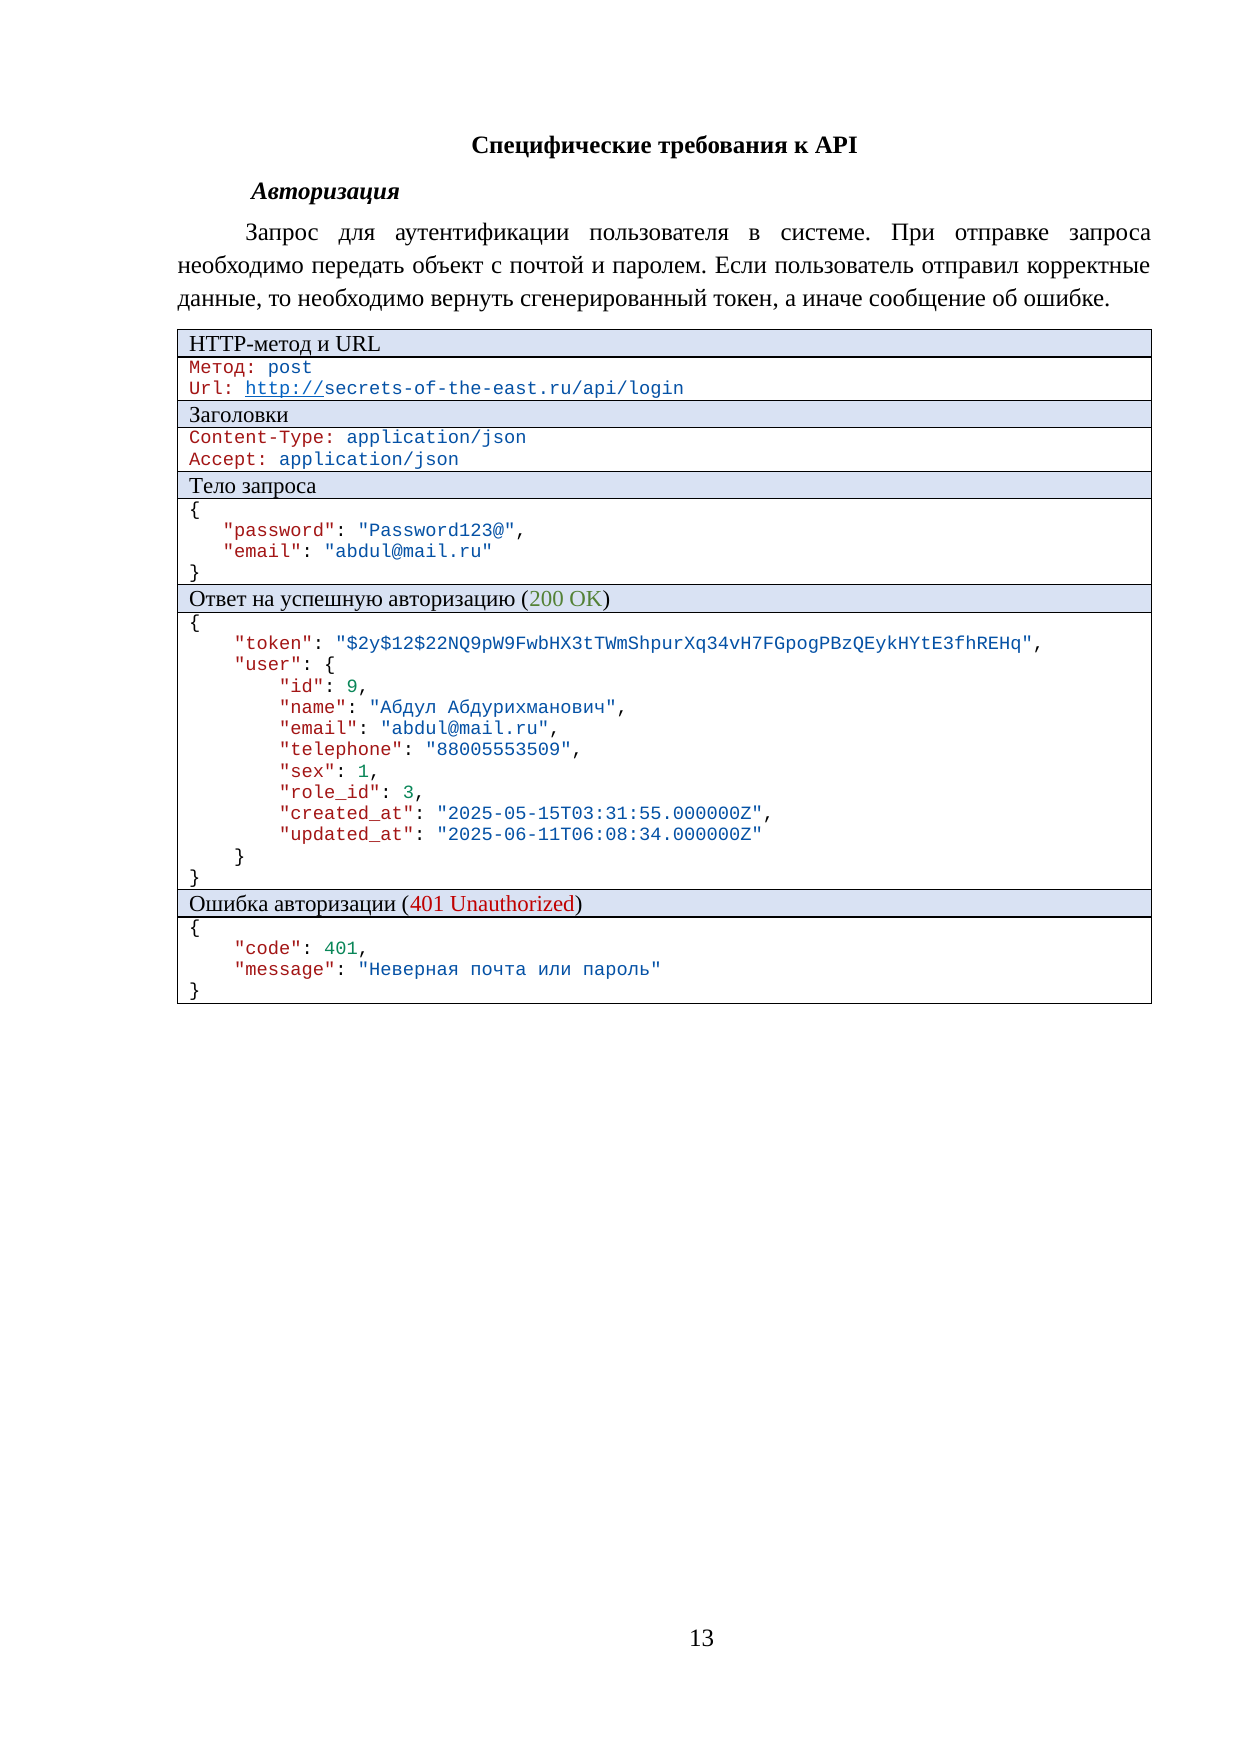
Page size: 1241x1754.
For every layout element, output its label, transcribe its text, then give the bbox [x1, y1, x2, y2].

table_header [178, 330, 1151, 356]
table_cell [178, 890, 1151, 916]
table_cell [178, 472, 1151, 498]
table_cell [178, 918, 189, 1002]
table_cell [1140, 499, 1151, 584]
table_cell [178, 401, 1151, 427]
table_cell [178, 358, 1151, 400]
subtitle Специфические требования к API [177, 131, 1152, 159]
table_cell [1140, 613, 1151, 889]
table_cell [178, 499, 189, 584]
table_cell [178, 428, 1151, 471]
text Авторизация [177, 176, 1152, 205]
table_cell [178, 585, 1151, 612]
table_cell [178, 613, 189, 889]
text Запрос для аутентификации пользователя в системе. При отправке запроса необходимо передать объект с почтой и паролем. Если пользователь отправил корректные данные, то необходимо вернуть сгенерированный токен, а иначе сообщение об ошибке. [177, 217, 1152, 312]
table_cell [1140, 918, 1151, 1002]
